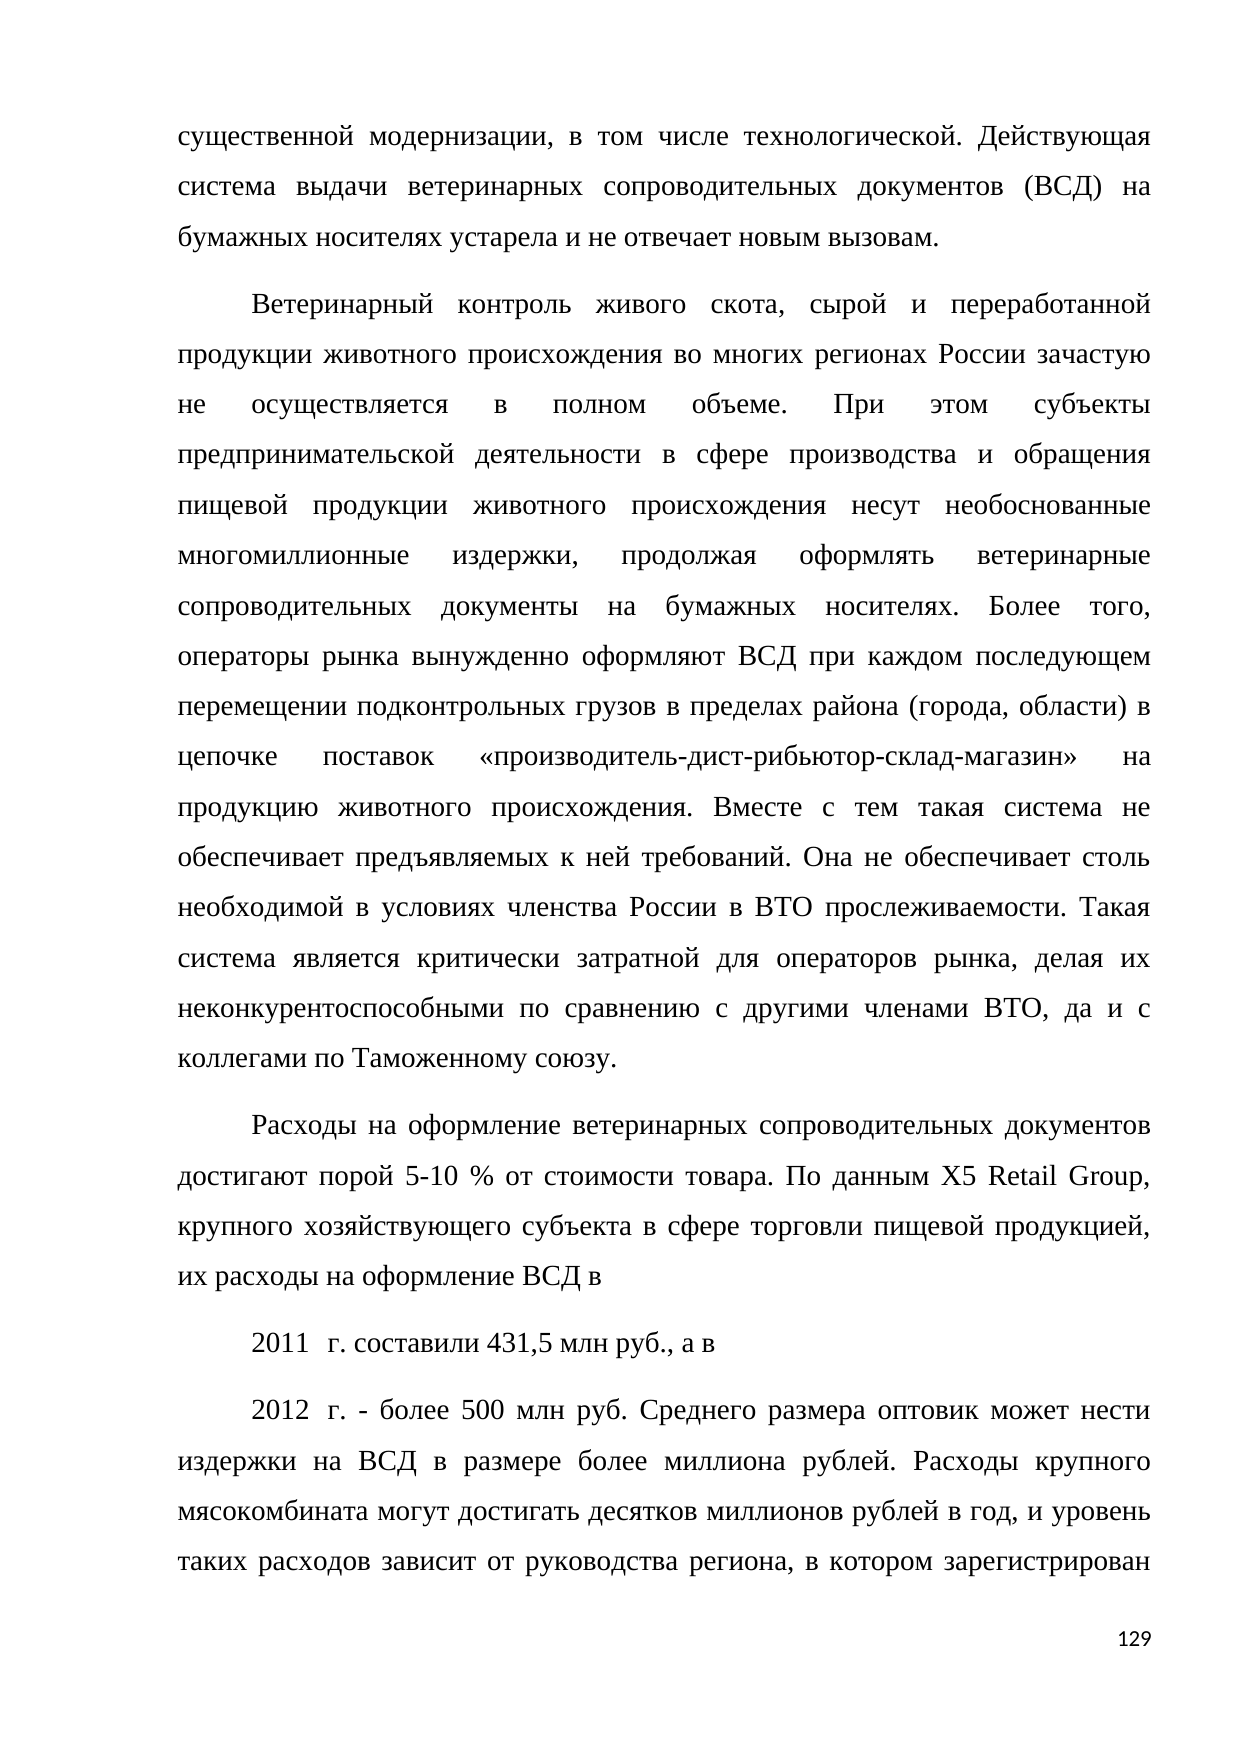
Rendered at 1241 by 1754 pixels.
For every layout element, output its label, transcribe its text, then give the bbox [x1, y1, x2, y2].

text 2011 г. составили 431,5 млн руб., а в [177, 1325, 1152, 1359]
text Расходы на оформление ветеринарных сопроводительных документов достигают порой 5-10 % от стоимости товара. По данным Х5 Retail Group, крупного хозяйствующего субъекта в сфере торговли пищевой продукцией, их расходы на оформление ВСД в [177, 1107, 1152, 1292]
text Ветеринарный контроль живого скота, сырой и переработанной продукции животного происхождения во многих регионах России зачастую не осуществляется в полном объеме. При этом субъекты предпринимательской деятельности в сфере производства и обращения пищевой продукции животного происхождения несут необоснованные многомиллионные издержки, продолжая оформлять ветеринарные сопроводительных документы на бумажных носителях. Более того, операторы рынка вынужденно оформляют ВСД при каждом последующем перемещении подконтрольных грузов в пределах района (города, области) в цепочке поставок «производитель-дист-рибьютор-склад-магазин» на продукцию животного происхождения. Вместе с тем такая система не обеспечивает предъявляемых к ней требований. Она не обеспечивает столь необходимой в условиях членства России в ВТО прослеживаемости. Такая система является критически затратной для операторов рынка, делая их неконкурентоспособными по сравнению с другими членами ВТО, да и с коллегами по Таможенному союзу. [177, 286, 1152, 1074]
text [177, 1392, 1152, 1577]
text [177, 118, 1152, 252]
